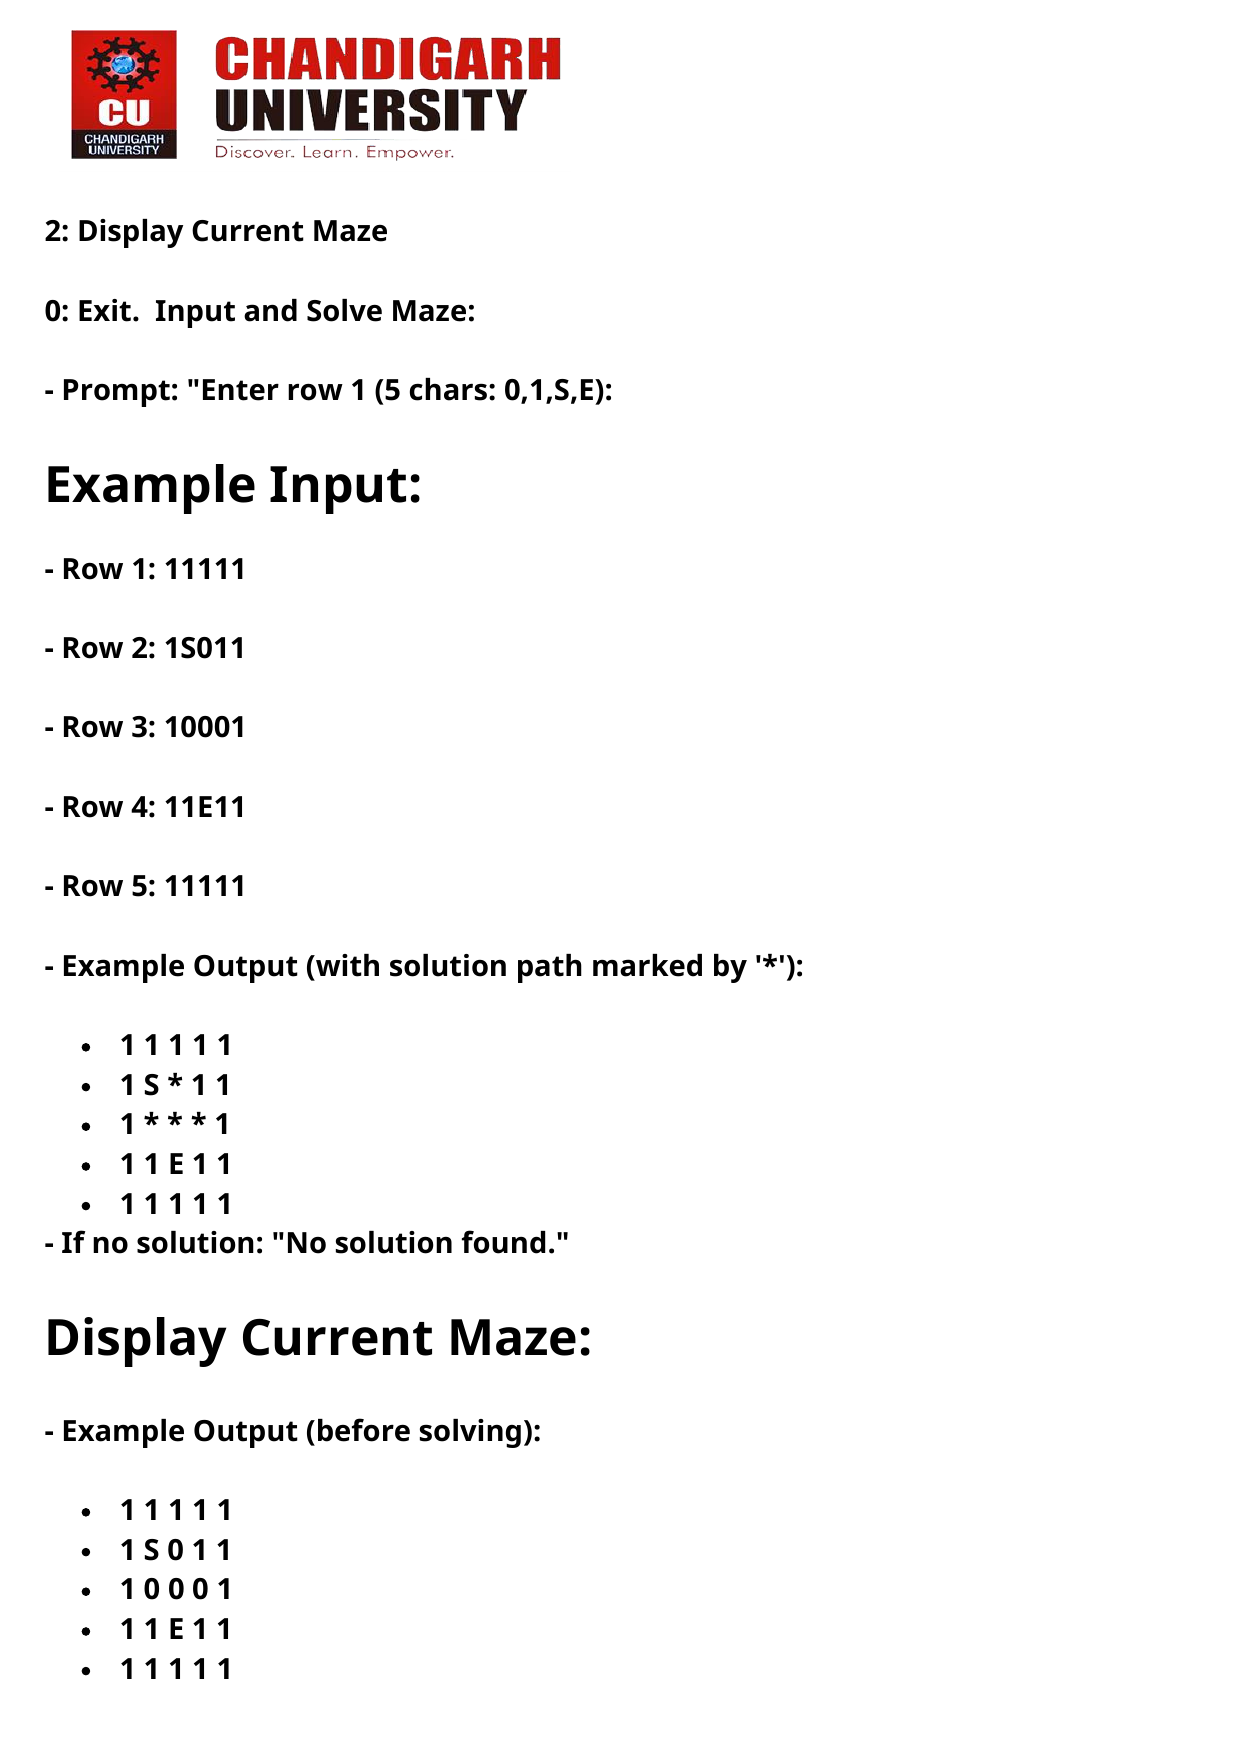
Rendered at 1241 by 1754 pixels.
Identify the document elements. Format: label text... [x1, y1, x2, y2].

list 1 S 0 1 1 [82, 1529, 1181, 1569]
text - If no solution: "No solution found." [44, 1223, 1181, 1262]
text Example Input: [44, 449, 1181, 517]
list 1 S * 1 1 [82, 1064, 1181, 1104]
text Display Current Maze: [44, 1302, 1181, 1370]
text - Row 5: 11111 [44, 866, 1181, 905]
text - Row 1: 11111 [44, 548, 1181, 588]
list 1 1 1 1 1 [82, 1648, 1181, 1688]
text - Row 4: 11E11 [44, 786, 1181, 826]
text - Example Output (before solving): [44, 1410, 1181, 1449]
list 1 1 E 1 1 [82, 1608, 1181, 1648]
text - Row 3: 10001 [44, 707, 1181, 746]
text 2: Display Current Maze [44, 211, 1181, 250]
list 1 1 E 1 1 [82, 1143, 1181, 1183]
list 1 1 1 1 1 [82, 1024, 1181, 1064]
text - Prompt: "Enter row 1 (5 chars: 0,1,S,E): [44, 369, 1181, 409]
text 0: Exit. Input and Solve Maze: [44, 290, 1181, 329]
picture [59, 30, 572, 172]
list 1 0 0 0 1 [82, 1569, 1181, 1608]
list 1 * * * 1 [82, 1104, 1181, 1143]
text - Row 2: 1S011 [44, 627, 1181, 667]
list 1 1 1 1 1 [82, 1489, 1181, 1529]
list 1 1 1 1 1 [82, 1183, 1181, 1223]
text - Example Output (with solution path marked by '*'): [44, 945, 1181, 984]
